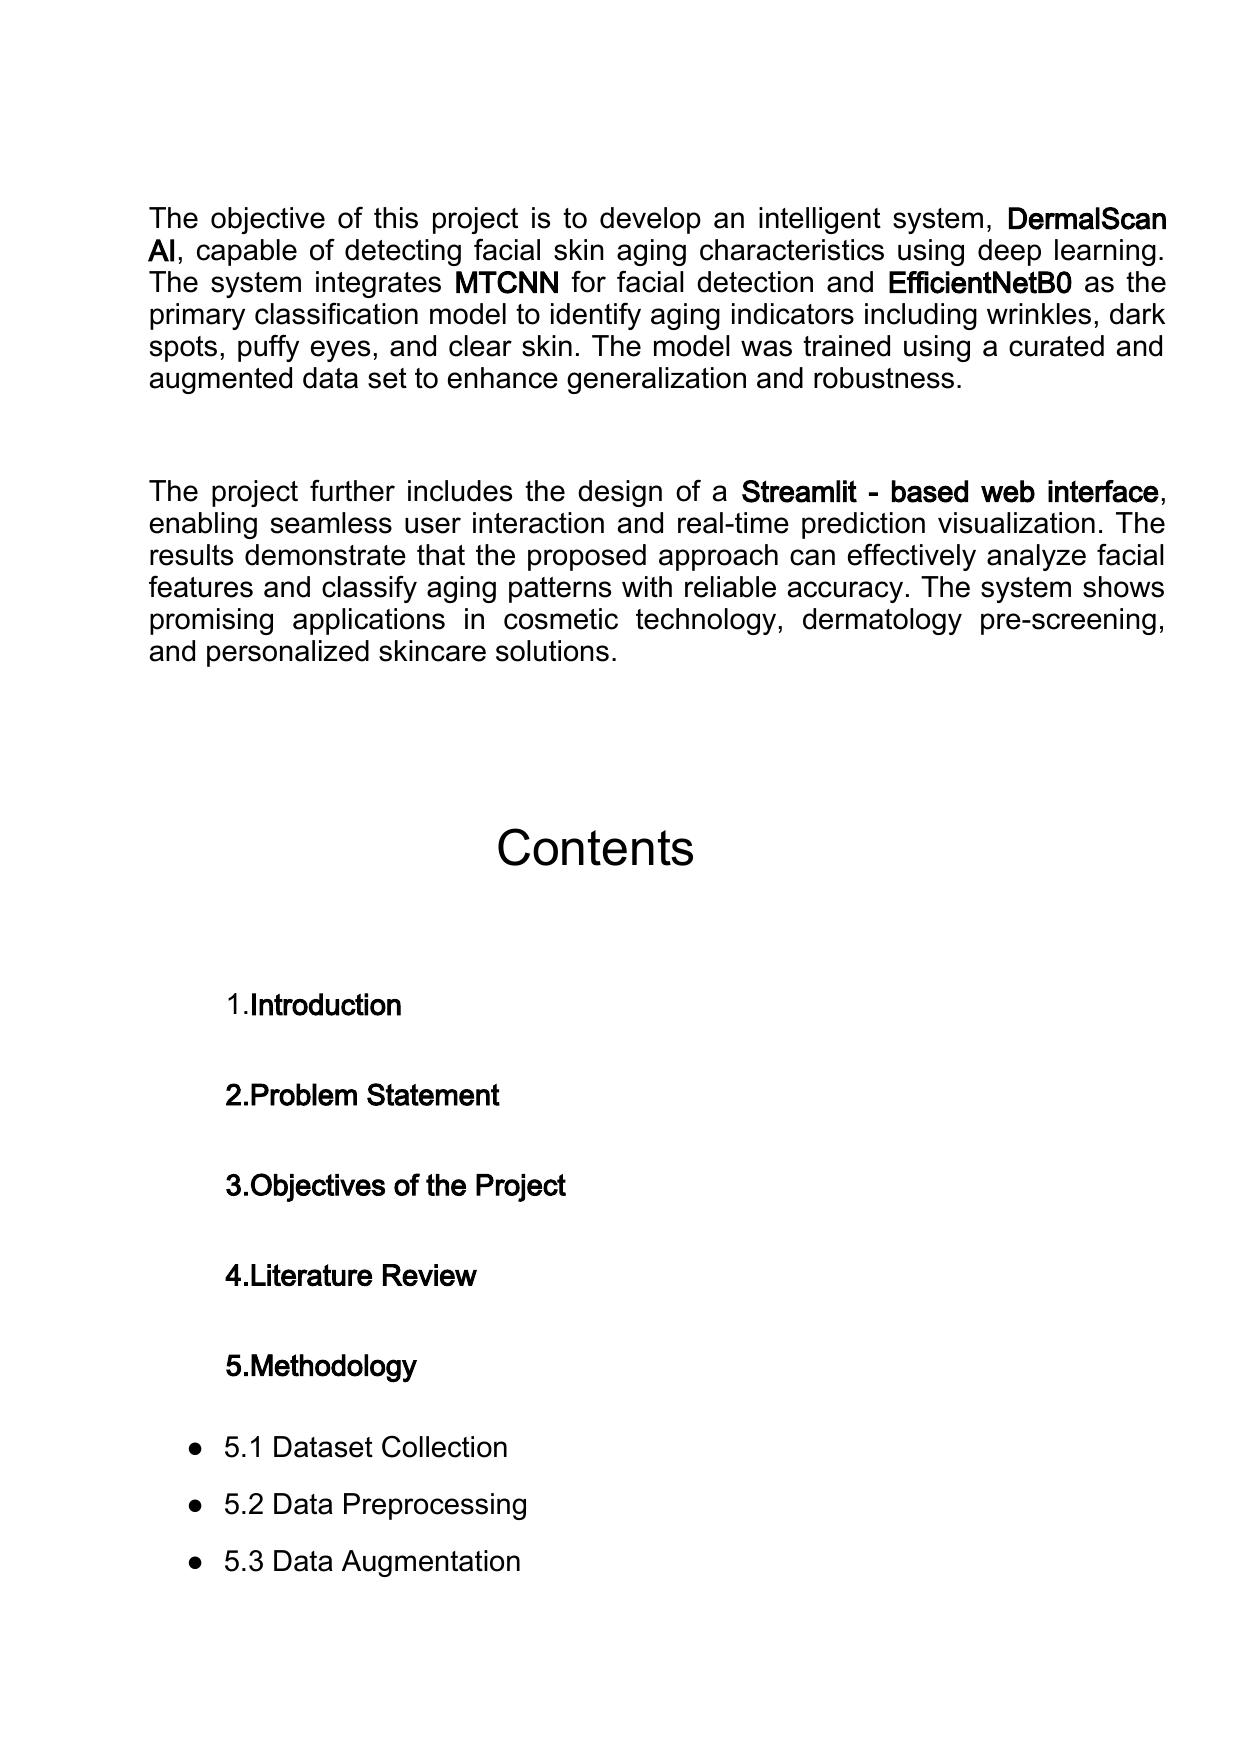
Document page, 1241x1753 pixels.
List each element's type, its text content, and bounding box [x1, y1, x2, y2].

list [186, 1546, 1167, 1578]
text The objective of this project is to develop an intelligent system, DermalScan AI, capable of detecting facial skin aging characteristics using deep learning. The system integrates MTCNN for facial detection and EfficientNetB0 as the primary classification model to identify aging indicators including wrinkles, dark spots, puffy eyes, and clear skin. The model was trained using a curated and augmented data set to enhance generalization and robustness. [148, 203, 1167, 394]
text The project further includes the design of a Streamlit - based web interface, enabling seamless user interaction and real-time prediction visualization. The results demonstrate that the proposed approach can effectively analyze facial features and classify aging patterns with reliable accuracy. The system shows promising applications in cosmetic technology, dermatology pre-screening, and personalized skincare solutions. [148, 476, 1167, 667]
text 1.Introduction [225, 989, 1030, 1046]
text 4.Literature Review [225, 1260, 1030, 1317]
list 5.1 Dataset Collection [186, 1432, 1167, 1489]
text Contents [148, 822, 1167, 876]
text 3.Objectives of the Project [225, 1170, 1030, 1227]
text 2.Problem Statement [225, 1079, 1030, 1136]
list 5.2 Data Preprocessing [186, 1489, 1167, 1546]
text 5.Methodology [225, 1350, 1030, 1407]
